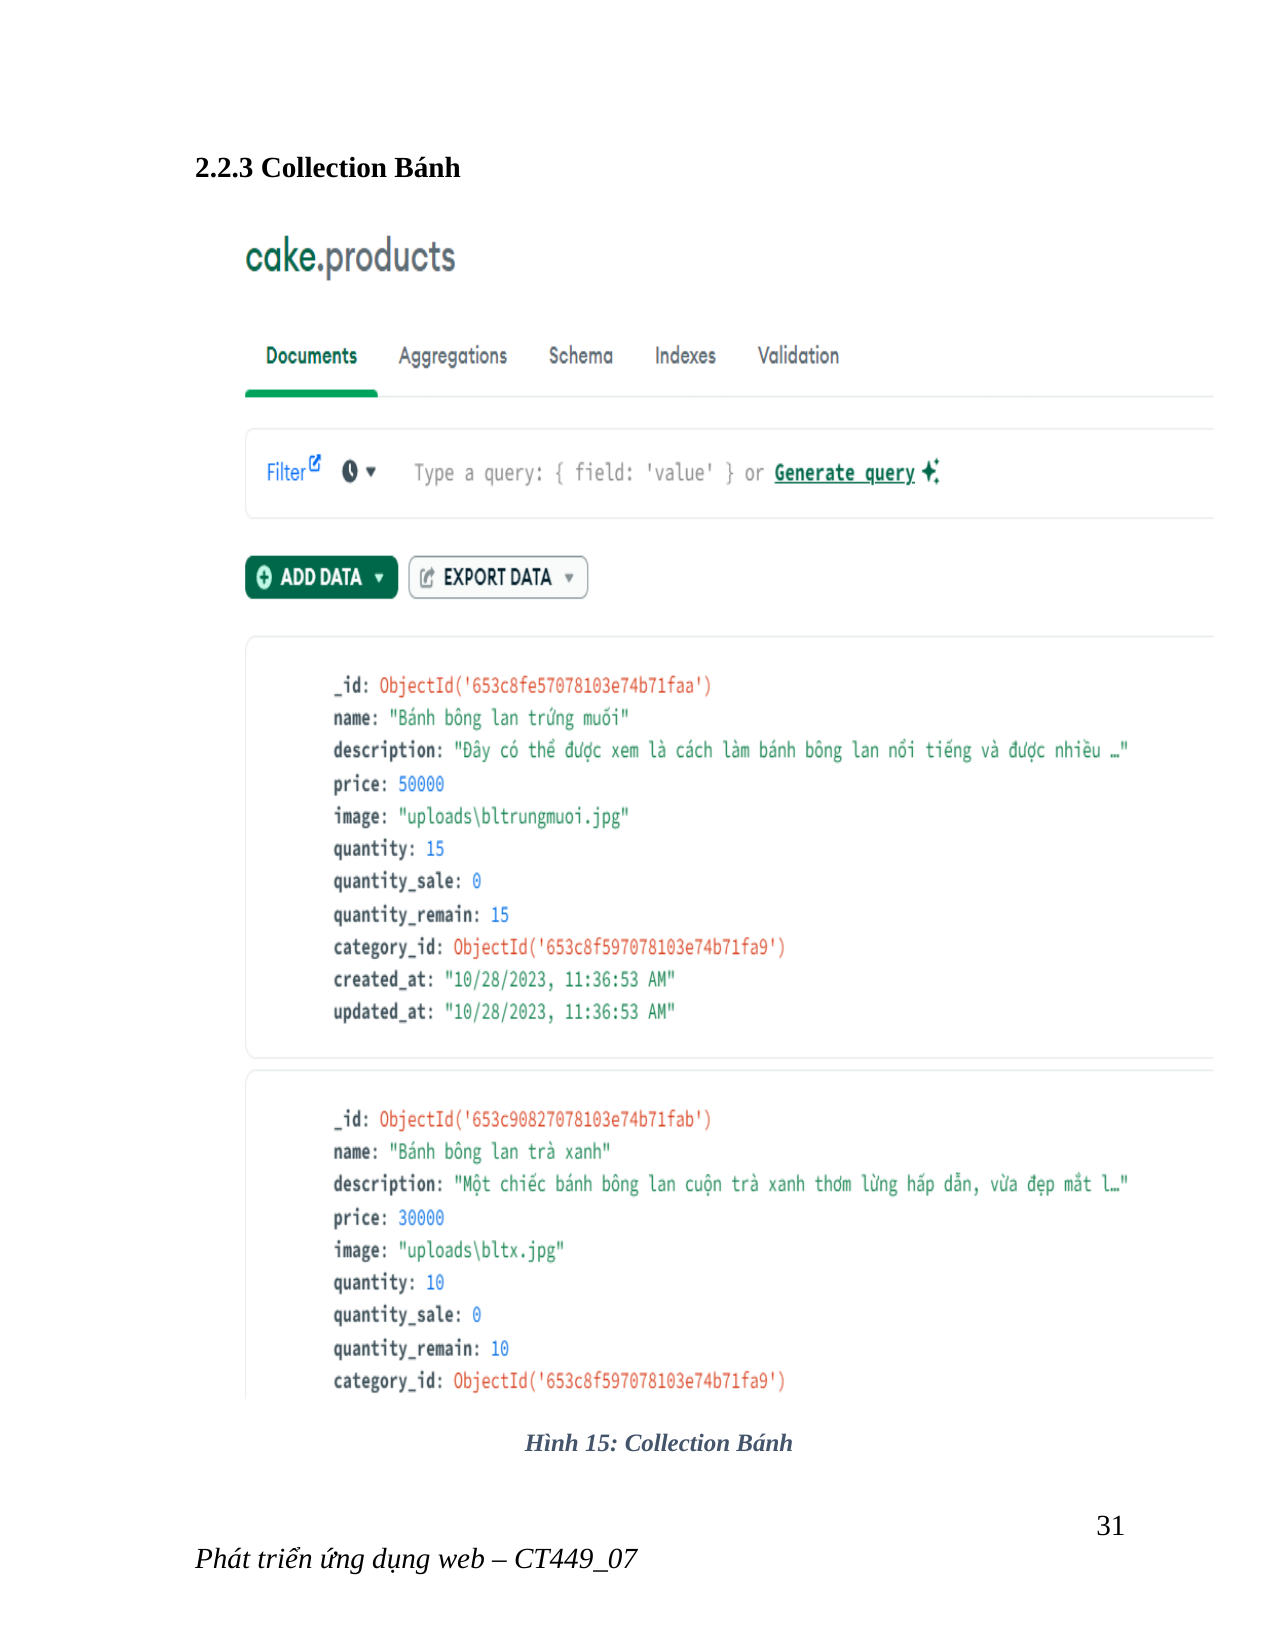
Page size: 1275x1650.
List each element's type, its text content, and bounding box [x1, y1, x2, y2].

subtitle 2.2.3 Collection Bánh [195, 150, 1125, 183]
picture [238, 213, 1214, 1399]
text Hình 15: Collection Bánh [195, 1428, 1125, 1457]
